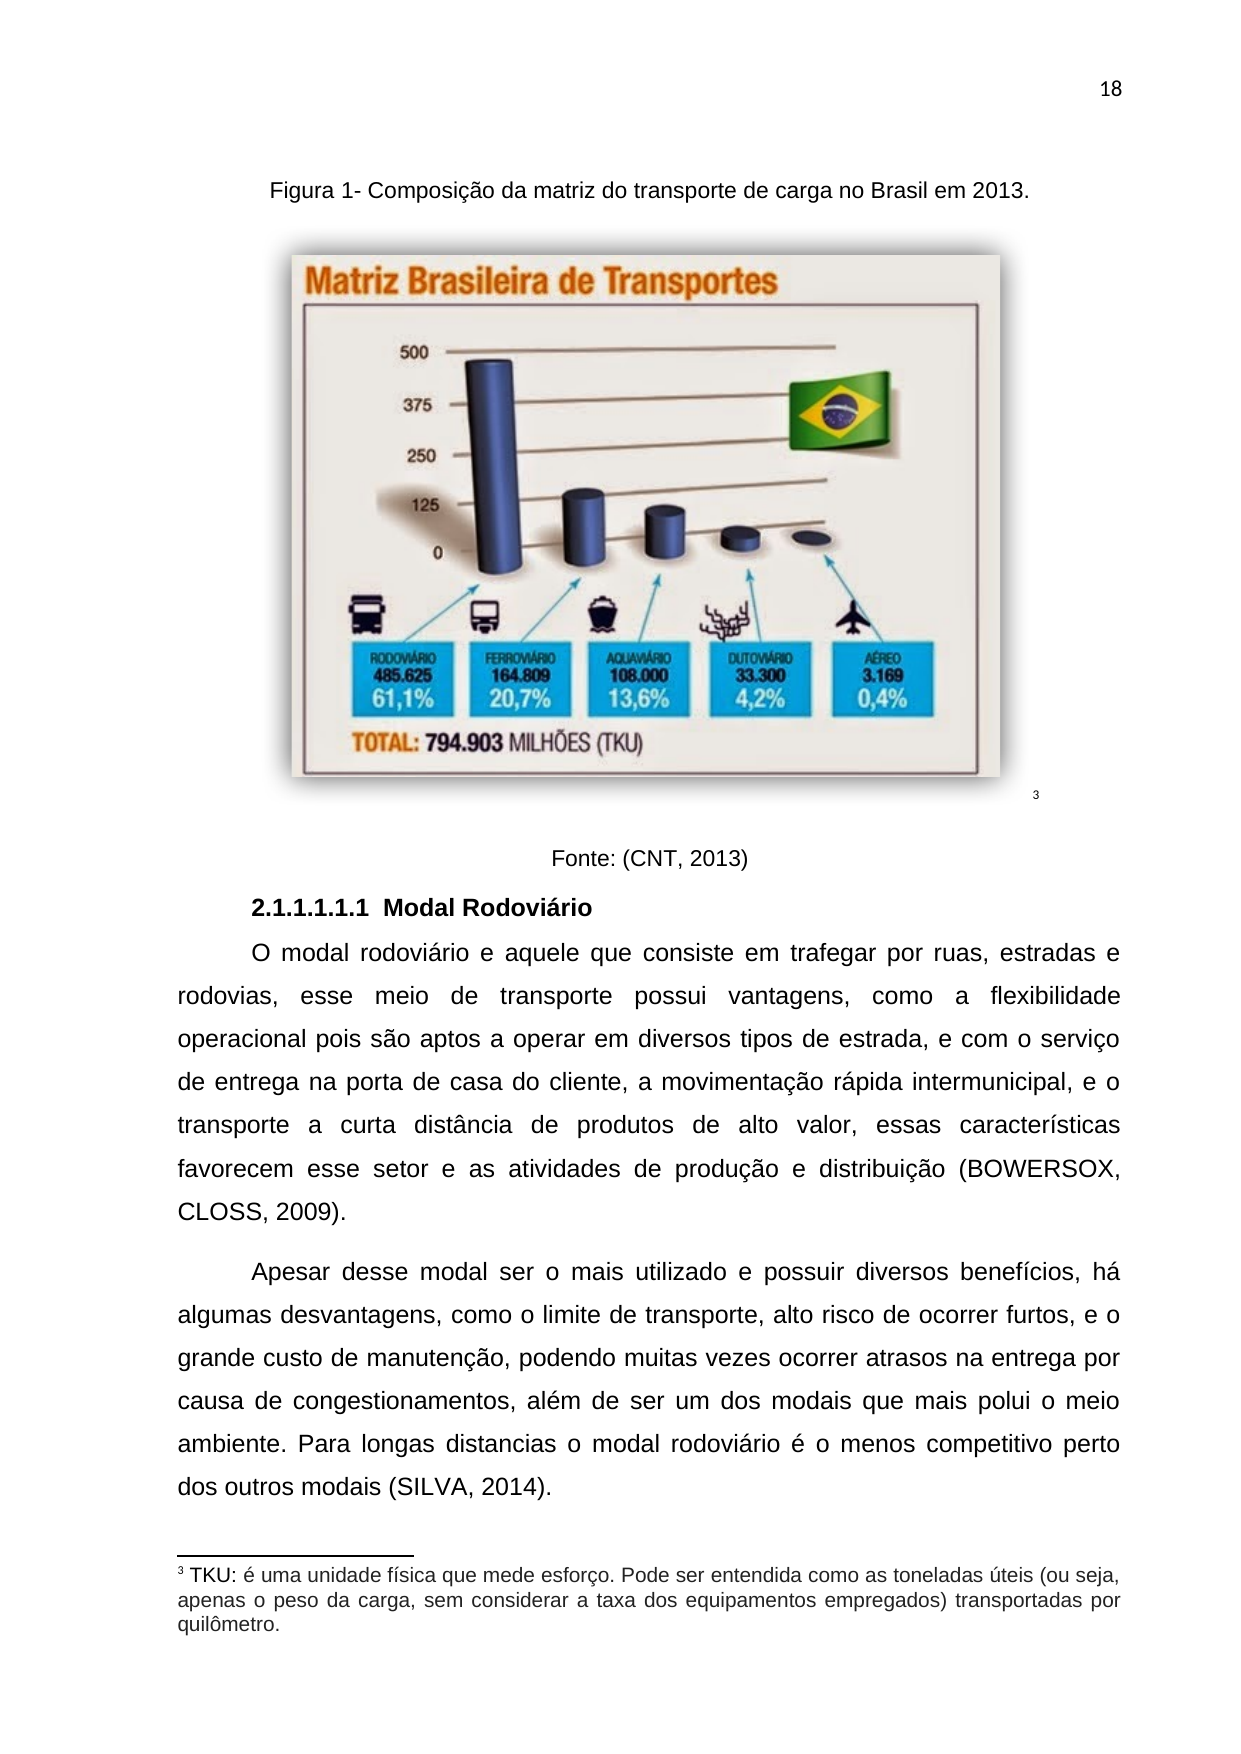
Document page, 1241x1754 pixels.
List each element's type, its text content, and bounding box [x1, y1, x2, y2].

text Fonte: (CNT, 2013) [177, 845, 1122, 872]
text Figura 1- Composição da matriz do transporte de carga no Brasil em 2013. [177, 177, 1122, 203]
text O modal rodoviário e aquele que consiste em trafegar por ruas, estradas e rodovias, esse meio de transporte possui vantagens, como a flexibilidade operacional pois são aptos a operar em diversos tipos de estrada, e com o serviço de entrega na porta de casa do cliente, a movimentação rápida intermunicipal, e o transporte a curta distância de produtos de alto valor, essas características favorecem esse setor e as atividades de produção e distribuição (BOWERSOX, CLOSS, 2009). [177, 938, 1122, 1226]
subtitle 2.1.1.1.1.1 Modal Rodoviário [177, 892, 1122, 921]
text Apesar desse modal ser o mais utilizado e possuir diversos benefícios, há algumas desvantagens, como o limite de transporte, alto risco de ocorrer furtos, e o grande custo de manutenção, podendo muitas vezes ocorrer atrasos na entrega por causa de congestionamentos, além de ser um dos modais que mais polui o meio ambiente. Para longas distancias o modal rodoviário é o menos competitivo perto dos outros modais (SILVA, 2014). [177, 1257, 1122, 1501]
picture [291, 255, 1001, 777]
